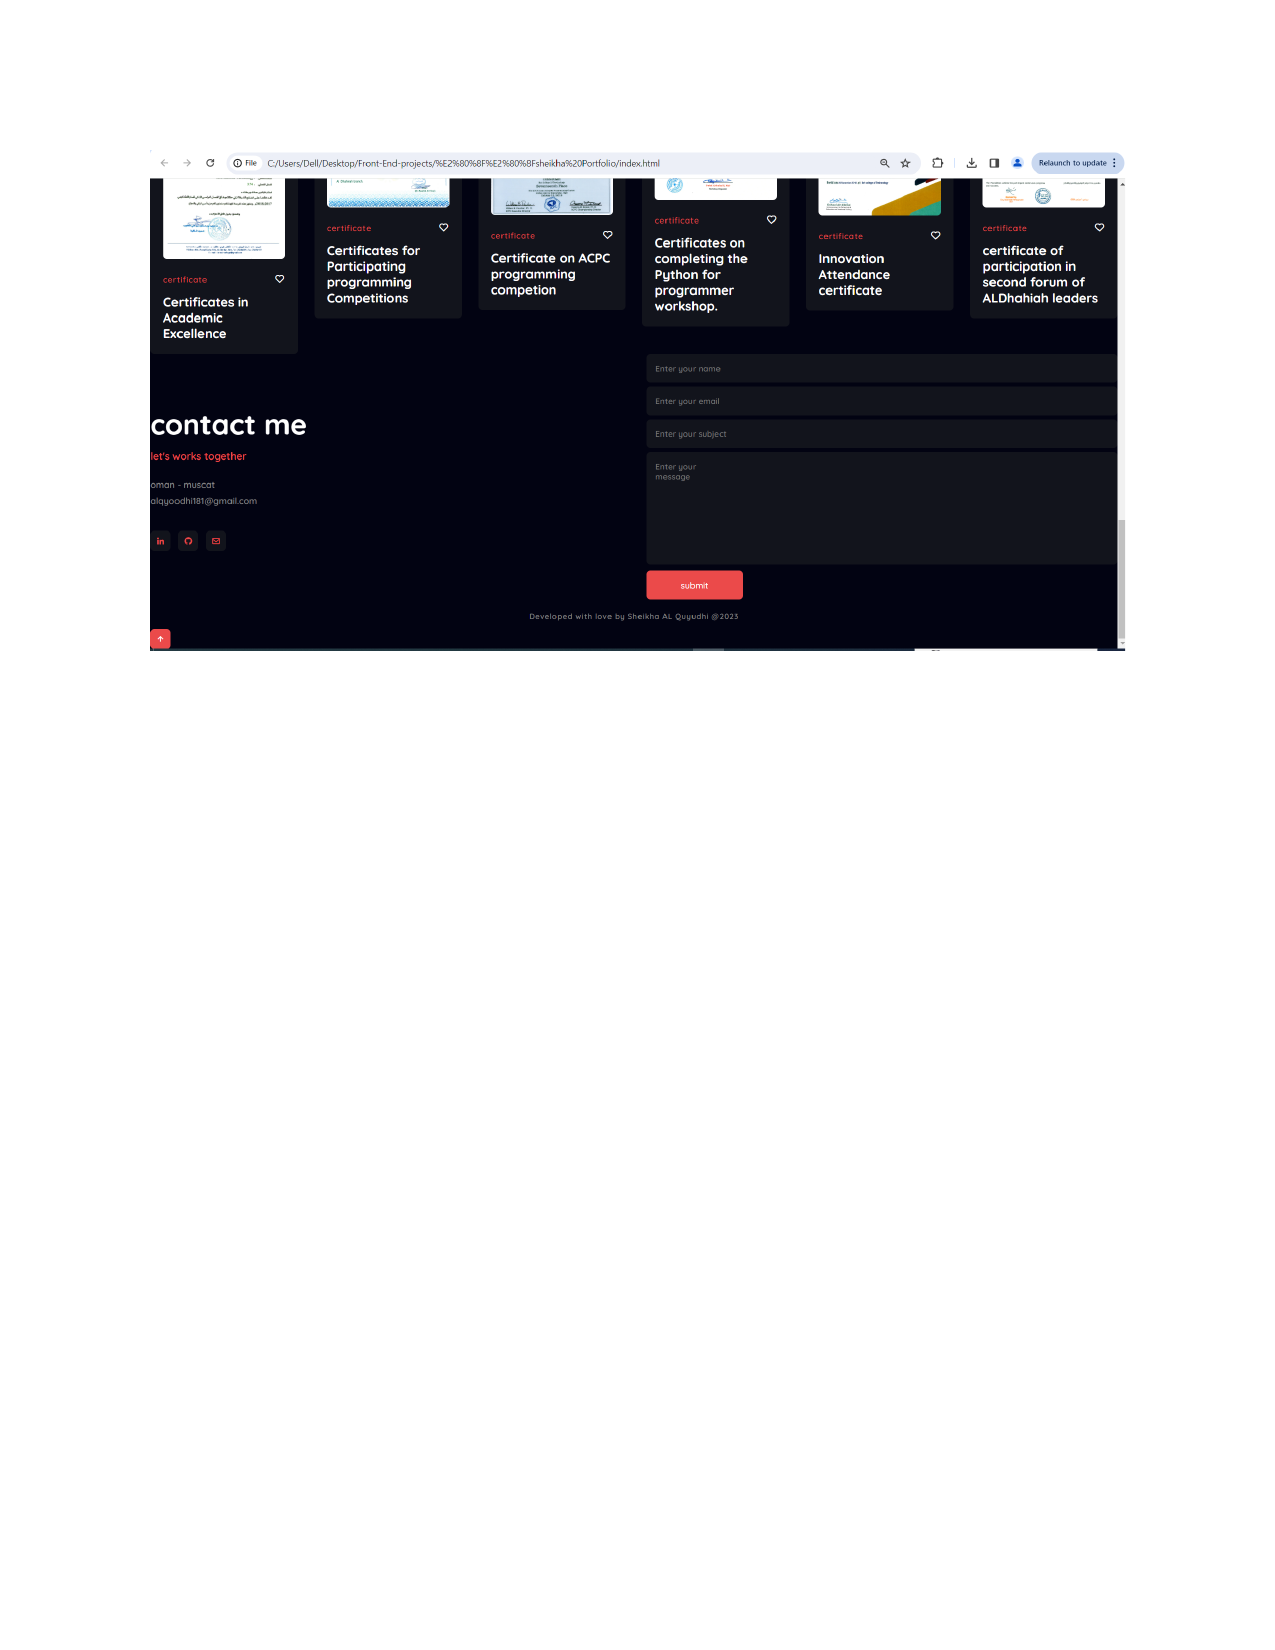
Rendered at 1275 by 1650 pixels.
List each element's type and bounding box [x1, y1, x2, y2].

picture [150, 150, 1125, 651]
